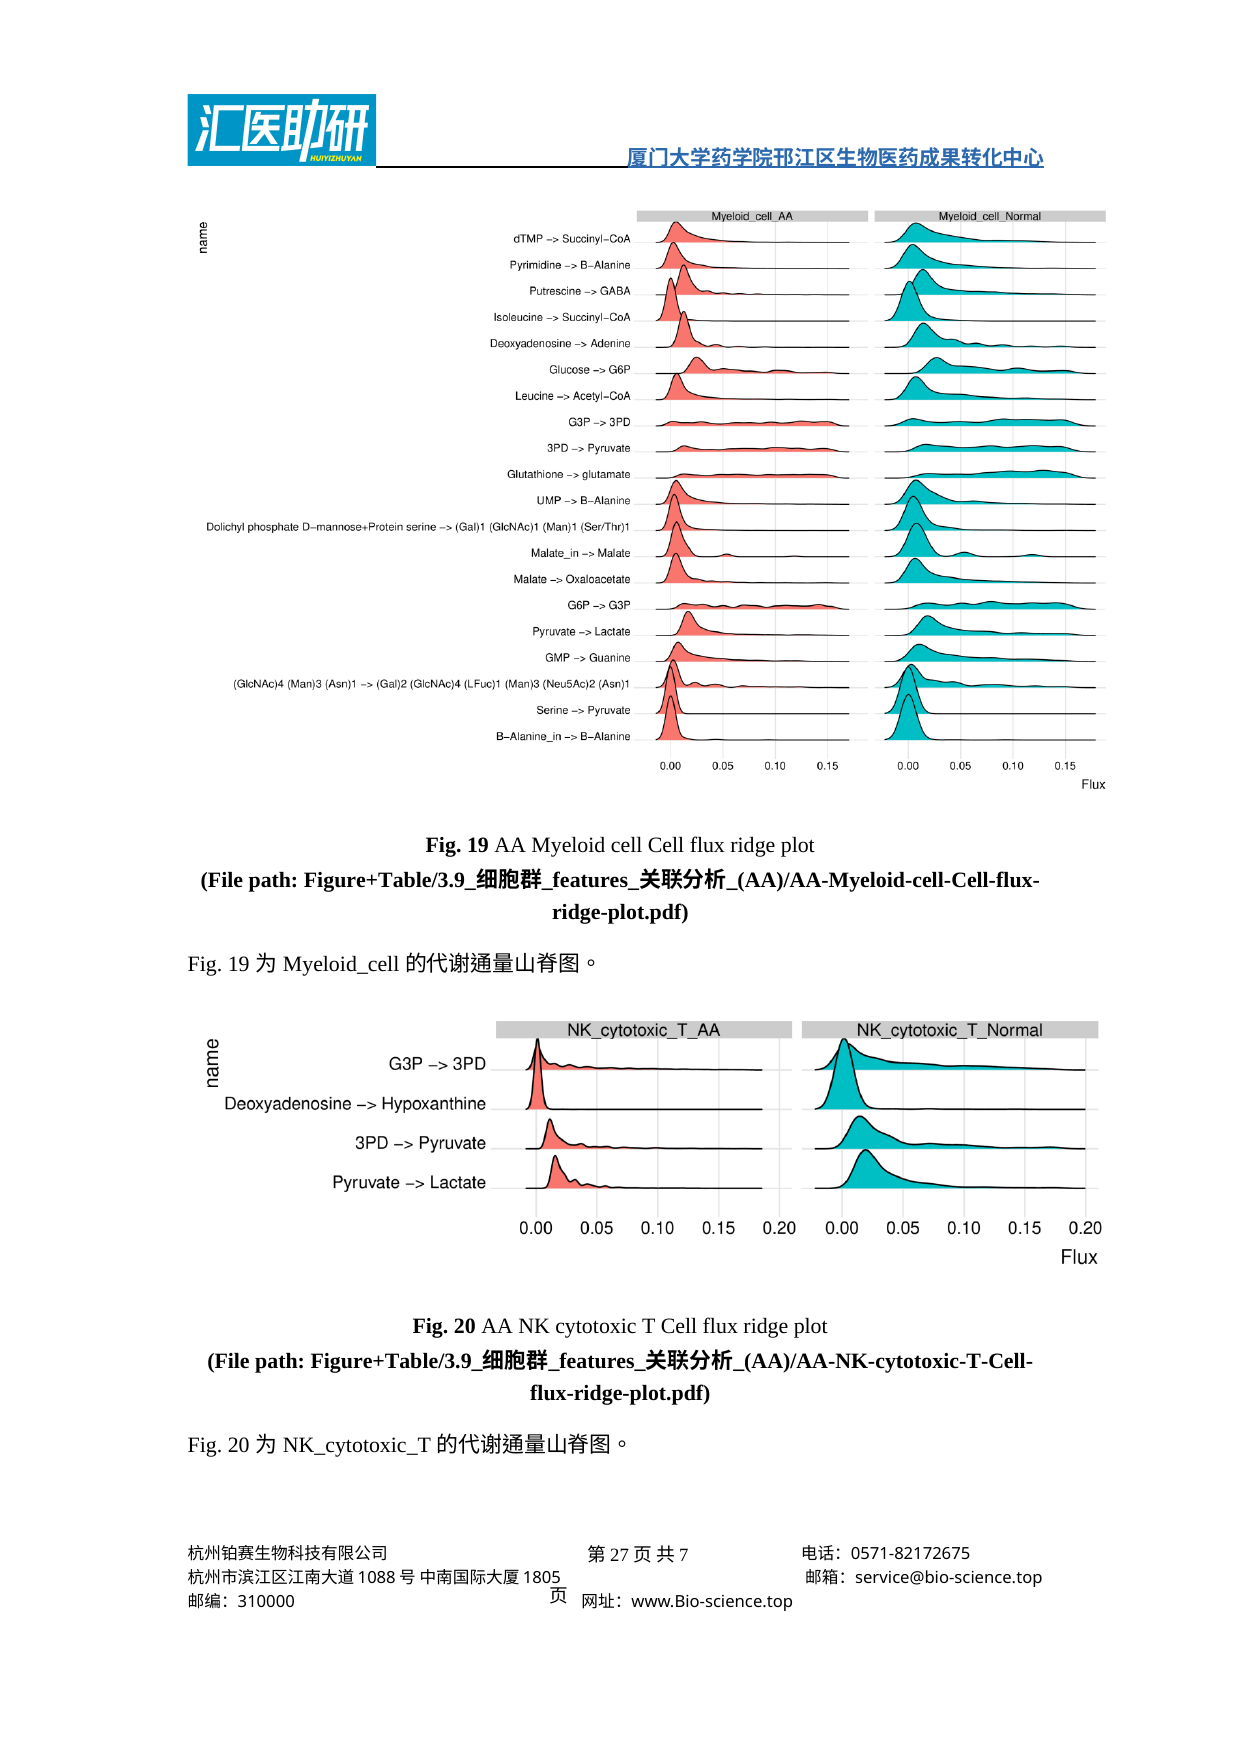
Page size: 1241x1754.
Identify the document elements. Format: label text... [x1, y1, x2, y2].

picture [201, 118, 208, 127]
picture [187, 1011, 1118, 1280]
text Fig. 19 AA Myeloid cell Cell flux ridge plot [187, 832, 1053, 857]
text Fig. 19 为 Myeloid_cell 的代谢通量山脊图。 [187, 948, 1053, 978]
picture [243, 106, 284, 150]
text (File path: Figure+Table/3.9_细胞群_features_关联分析_(AA)/AA-Myeloid-cell-Cell-flux-ridge-plot.pdf) [187, 864, 1053, 924]
text Fig. 20 为 NK_cytotoxic_T 的代谢通量山脊图。 [187, 1429, 1053, 1459]
picture [187, 204, 1118, 799]
text Fig. 20 AA NK cytotoxic T Cell flux ridge plot [187, 1313, 1053, 1338]
picture [327, 106, 368, 150]
picture [210, 106, 243, 150]
picture [196, 131, 208, 150]
picture [282, 99, 327, 161]
picture [204, 106, 210, 114]
text (File path: Figure+Table/3.9_细胞群_features_关联分析_(AA)/AA-NK-cytotoxic-T-Cell-flux-ridge-plot.pdf) [187, 1346, 1053, 1406]
